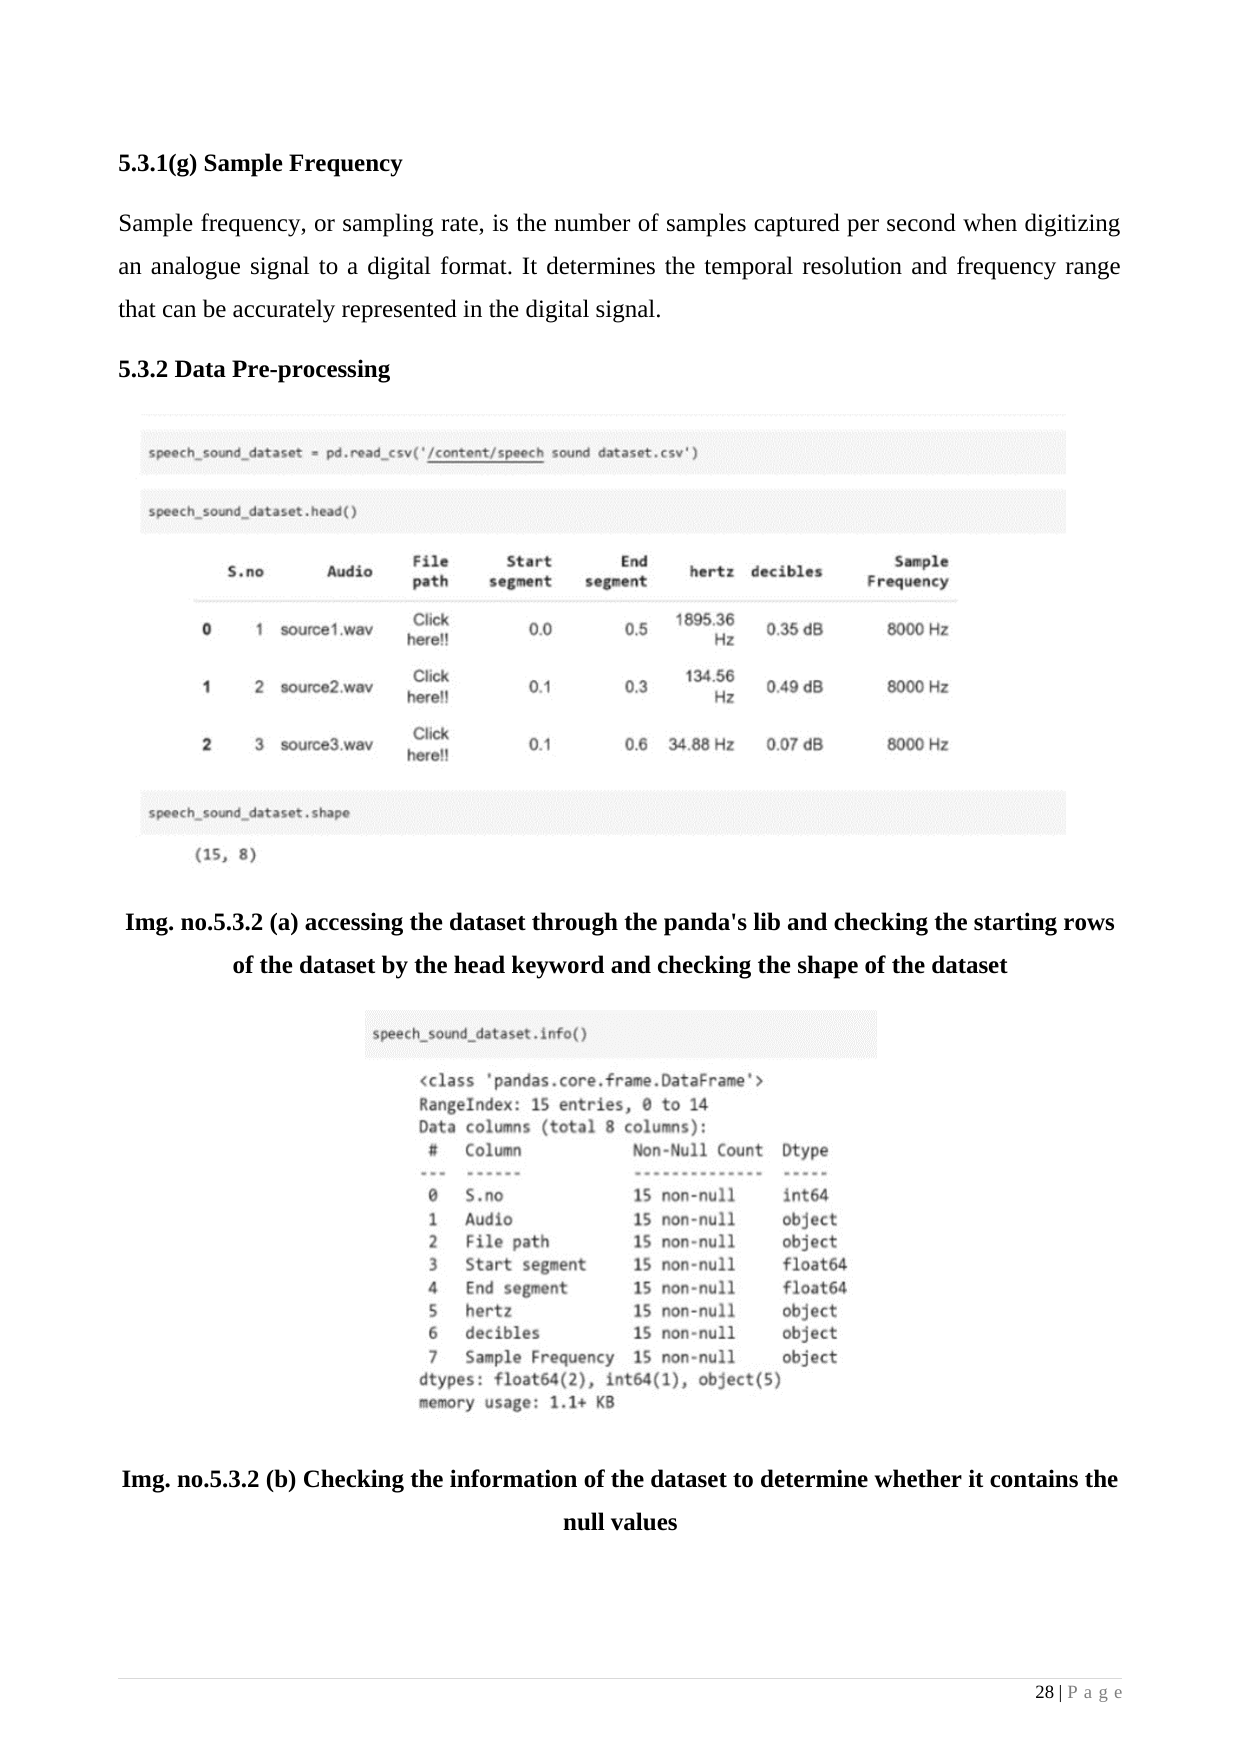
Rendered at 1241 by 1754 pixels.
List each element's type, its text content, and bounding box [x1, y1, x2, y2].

text Sample frequency, or sampling rate, is the number of samples captured per second when digitizing an analogue signal to a digital format. It determines the temporal resolution and frequency range that can be accurately represented in the digital signal. [118, 208, 1122, 323]
picture [118, 414, 1067, 887]
text Img. no.5.3.2 (b) Checking the information of the dataset to determine whether it contains the null values [118, 1464, 1122, 1536]
picture [363, 1009, 878, 1433]
text 5.3.2 Data Pre-processing [118, 354, 1122, 383]
text 5.3.1(g) Sample Frequency [118, 148, 1122, 177]
